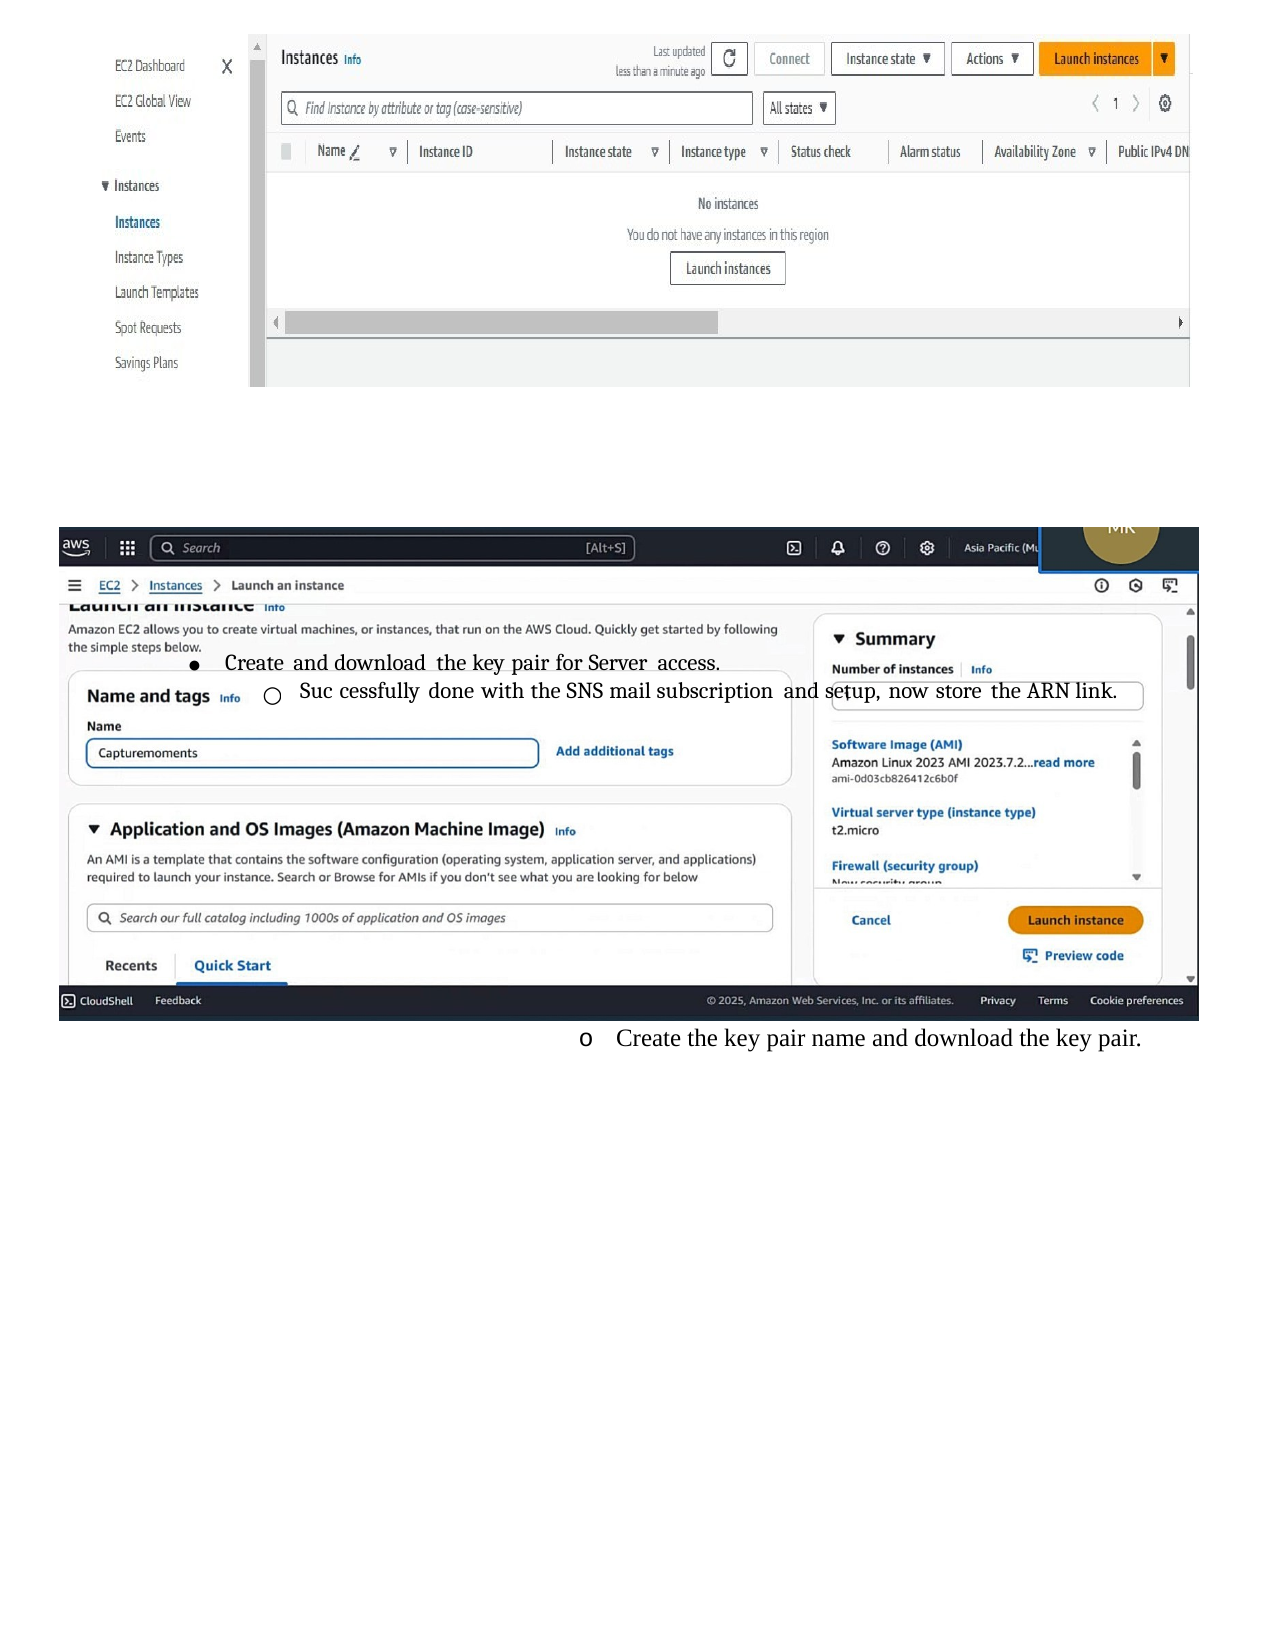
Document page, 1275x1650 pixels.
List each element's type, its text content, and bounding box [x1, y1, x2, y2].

picture [101, 34, 1193, 387]
list Create the key pair name and download the key pair. [150, 1023, 1142, 1054]
picture [59, 527, 1199, 1021]
